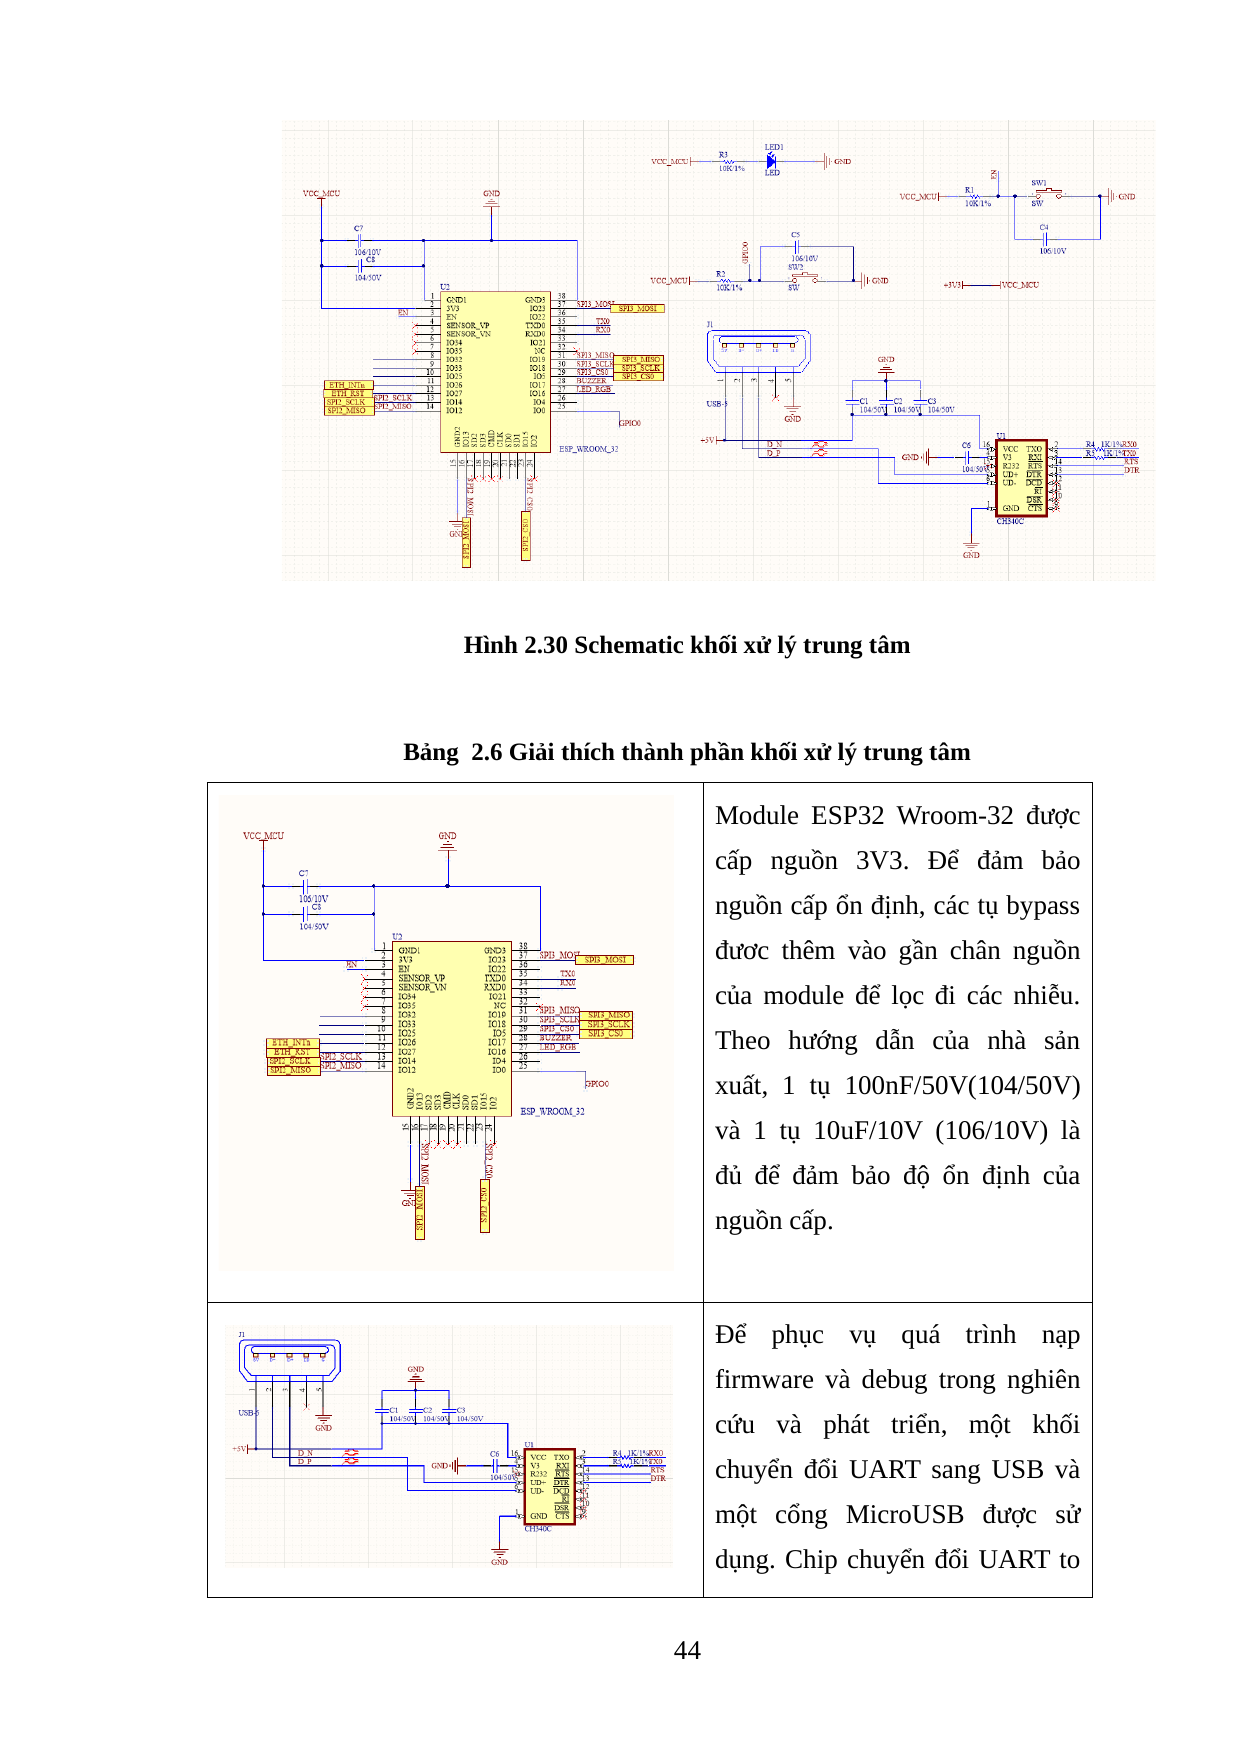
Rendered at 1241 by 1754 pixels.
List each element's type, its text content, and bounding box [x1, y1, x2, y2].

picture [281, 120, 1156, 581]
table_header [208, 783, 703, 1302]
text Hình 2.18 Schematic khối xử lý trung tâm [207, 626, 1092, 663]
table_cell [704, 1303, 1092, 1597]
table_cell [208, 1303, 703, 1597]
table_header Module ESP32 Wroom-32 được cấp nguồn 3V3. Để đảm bảo nguồn cấp ổn định, các tụ bypass đươc thêm vào gần chân nguồn của module để lọc đi các nhiễu. Theo hướng dẫn của nhà sản xuất, 1 tụ 100nF/50V(104/50V) và 1 tụ 10uF/10V (106/10V) là đủ để đảm bảo độ ổn định của nguồn cấp. [704, 783, 1092, 1302]
picture [225, 1325, 673, 1568]
text Bảng 2.5 Giải thích thành phần khối xử lý trung tâm [207, 732, 1092, 770]
picture [218, 795, 674, 1271]
